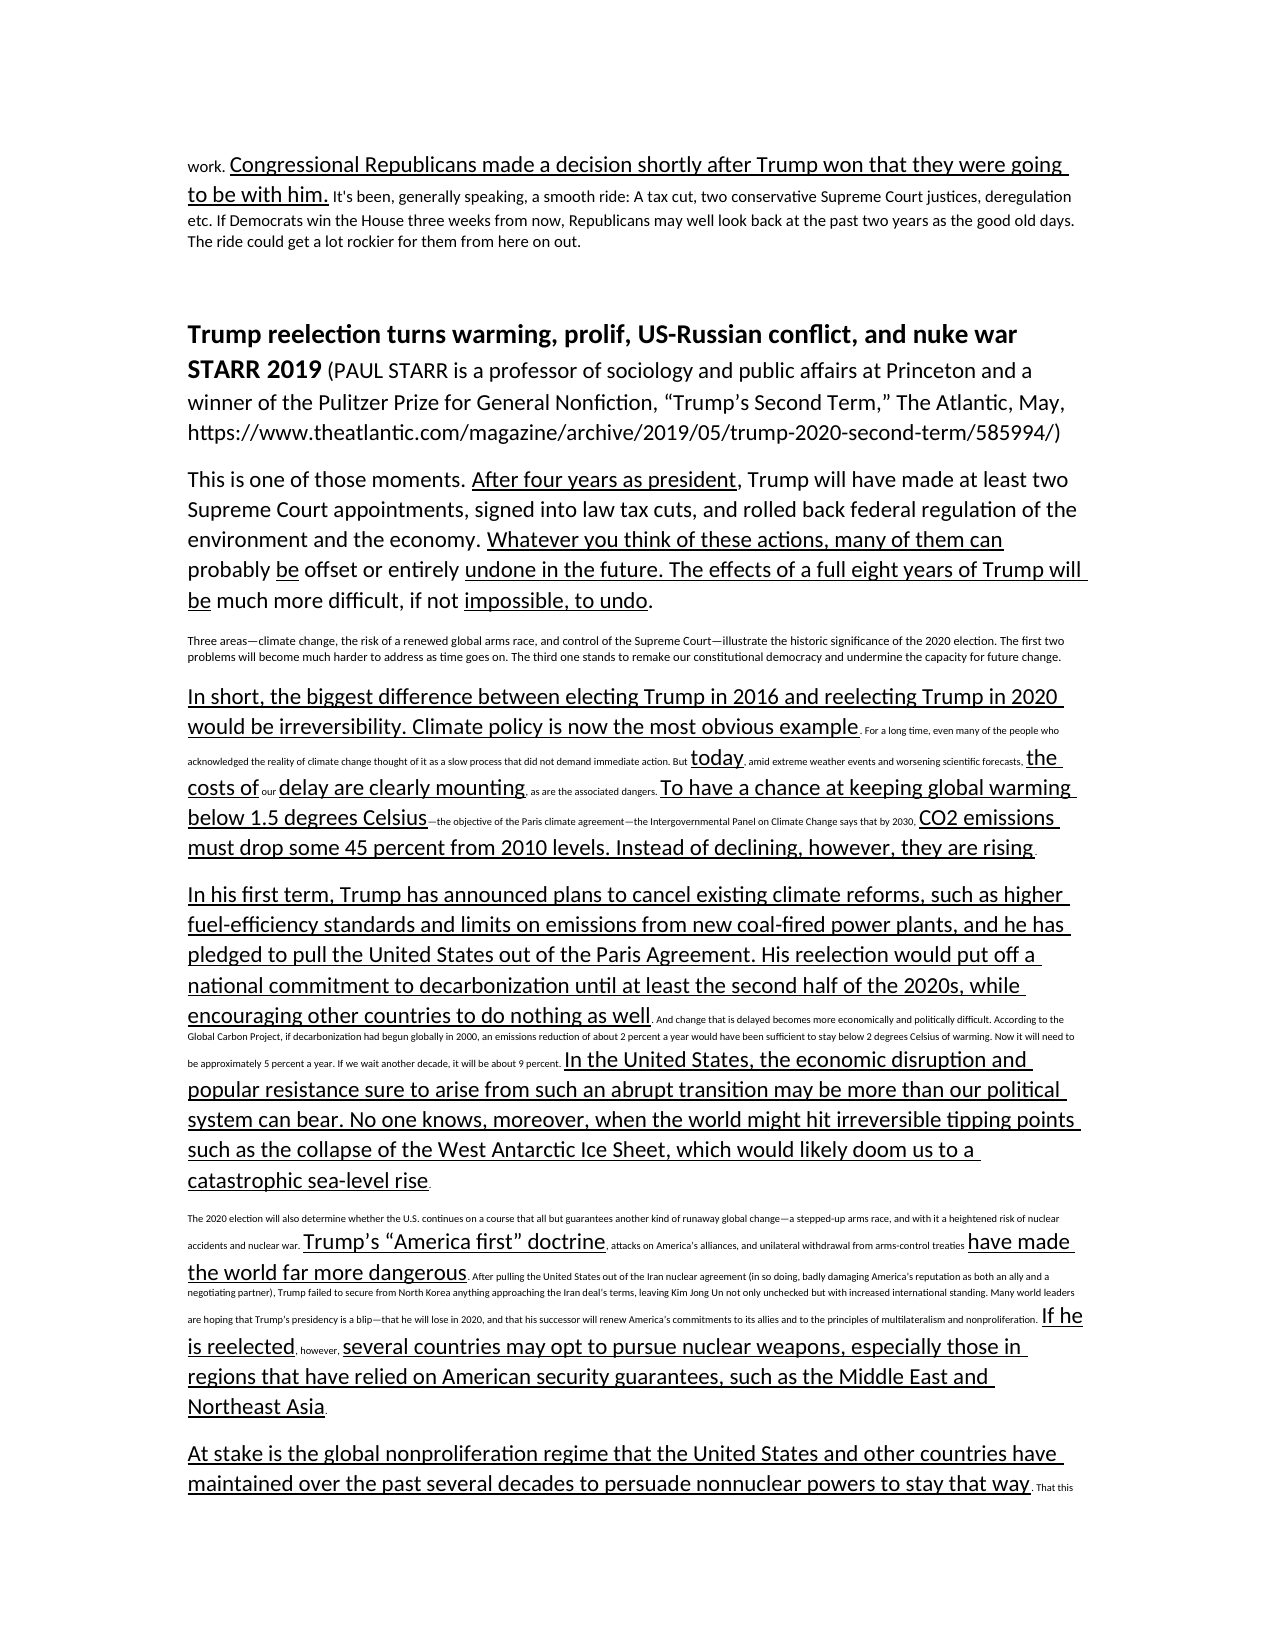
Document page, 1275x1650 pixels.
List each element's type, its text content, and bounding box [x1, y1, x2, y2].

text Three areas—climate change, the risk of a renewed global arms race, and control of the Supreme Court—illustrate the historic significance of the 2020 election. The first two problems will become much harder to address as time goes on. The third one stands to remake our constitutional democracy and undermine the capacity for future change. [187, 633, 1087, 664]
text This is one of those moments. After four years as president, Trump will have made at least two Supreme Court appointments, signed into law tax cuts, and rolled back federal regulation of the environment and the economy. Whatever you think of these actions, many of them can probably be offset or entirely undone in the future. The effects of a full eight years of Trump will be much more difficult, if not impossible, to undo. [187, 465, 1087, 614]
text STARR 2019 (PAUL STARR is a professor of sociology and public affairs at Princeton and a winner of the Pulitzer Prize for General Nonfiction, “Trump’s Second Term,” The Atlantic, May, https://www.theatlantic.com/magazine/archive/2019/05/trump-2020-second-term/585994/) [187, 353, 1087, 446]
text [187, 1439, 1087, 1497]
text In short, the biggest difference between electing Trump in 2016 and reelecting Trump in 2020 would be irreversibility. Climate policy is now the most obvious example. For a long time, even many of the people who acknowledged the reality of climate change thought of it as a slow process that did not demand immediate action. But today, amid extreme weather events and worsening scientific forecasts, the costs of our delay are clearly mounting, as are the associated dangers. To have a chance at keeping global warming below 1.5 degrees Celsius—the objective of the Paris climate agreement—the Intergovernmental Panel on Climate Change says that by 2030, CO2 emissions must drop some 45 percent from 2010 levels. Instead of declining, however, they are rising. [187, 682, 1087, 861]
text The 2020 election will also determine whether the U.S. continues on a course that all but guarantees another kind of runaway global change—a stepped-up arms race, and with it a heightened risk of nuclear accidents and nuclear war. Trump’s “America first” doctrine, attacks on America’s alliances, and unilateral withdrawal from arms-control treaties have made the world far more dangerous. After pulling the United States out of the Iran nuclear agreement (in so doing, badly damaging America’s reputation as both an ally and a negotiating partner), Trump failed to secure from North Korea anything approaching the Iran deal’s terms, leaving Kim Jong Un not only unchecked but with increased international standing. Many world leaders are hoping that Trump’s presidency is a blip—that he will lose in 2020, and that his successor will renew America’s commitments to its allies and to the principles of multilateralism and nonproliferation. If he is reelected, however, several countries may opt to pursue nuclear weapons, especially those in regions that have relied on American security guarantees, such as the Middle East and Northeast Asia. [187, 1213, 1087, 1420]
text In his first term, Trump has announced plans to cancel existing climate reforms, such as higher fuel-efficiency standards and limits on emissions from new coal-fired power plants, and he has pledged to pull the United States out of the Paris Agreement. His reelection would put off a national commitment to decarbonization until at least the second half of the 2020s, while encouraging other countries to do nothing as well. And change that is delayed becomes more economically and politically difficult. According to the Global Carbon Project, if decarbonization had begun globally in 2000, an emissions reduction of about 2 percent a year would have been sufficient to stay below 2 degrees Celsius of warming. Now it will need to be approximately 5 percent a year. If we wait another decade, it will be about 9 percent. In the United States, the economic disruption and popular resistance sure to arise from such an abrupt transition may be more than our political system can bear. No one knows, moreover, when the world might hit irreversible tipping points such as the collapse of the West Antarctic Ice Sheet, which would likely doom us to a catastrophic sea-level rise. [187, 880, 1087, 1194]
subtitle Trump reelection turns warming, prolif, US-Russian conflict, and nuke war [187, 317, 1087, 350]
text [187, 150, 1087, 252]
